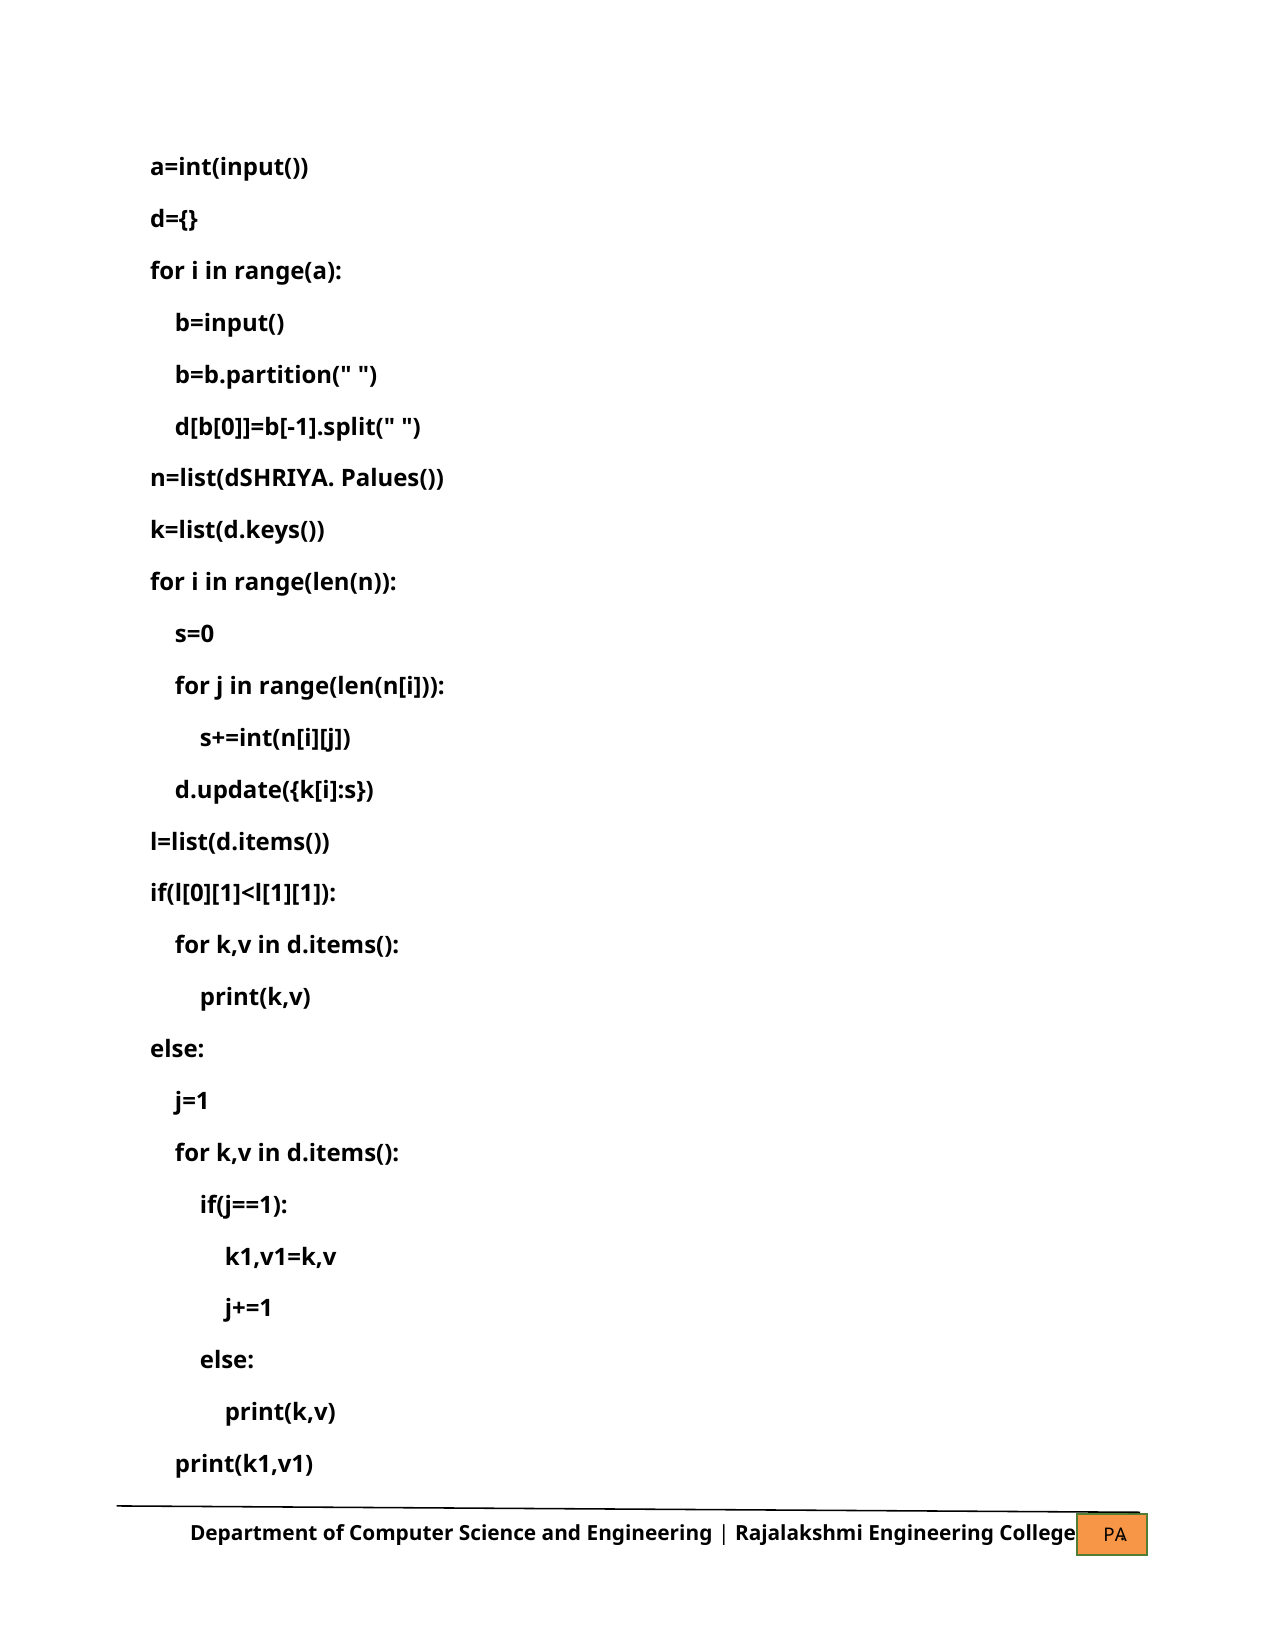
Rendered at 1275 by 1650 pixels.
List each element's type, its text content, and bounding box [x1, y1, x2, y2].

text s=0 [150, 617, 1125, 649]
text d={} [150, 202, 1125, 234]
text d.update({k[i]:s}) [150, 772, 1125, 805]
text k=list(d.keys()) [150, 513, 1125, 546]
text j=1 [150, 1084, 1125, 1116]
text print(k,v) [150, 980, 1125, 1013]
text for i in range(len(n)): [150, 565, 1125, 598]
text else: [150, 1032, 1125, 1064]
text print(k,v) [150, 1395, 1125, 1428]
text d[b[0]]=b[-1].split(" ") [150, 409, 1125, 442]
text s+=int(n[i][j]) [150, 721, 1125, 753]
text b=input() [150, 306, 1125, 338]
text else: [150, 1343, 1125, 1376]
text b=b.partition(" ") [150, 357, 1125, 390]
text n=list(dSHRIYA. Palues()) [150, 461, 1125, 494]
text for k,v in d.items(): [150, 928, 1125, 961]
text for j in range(len(n[i])): [150, 669, 1125, 701]
text if(j==1): [150, 1187, 1125, 1220]
text if(l[0][1]<l[1][1]): [150, 876, 1125, 909]
text for i in range(a): [150, 254, 1125, 286]
text l=list(d.items()) [150, 824, 1125, 857]
text a=int(input()) [150, 150, 1125, 183]
text j+=1 [150, 1291, 1125, 1324]
text print(k1,v1) [150, 1447, 1125, 1479]
text for k,v in d.items(): [150, 1136, 1125, 1168]
text k1,v1=k,v [150, 1239, 1125, 1272]
